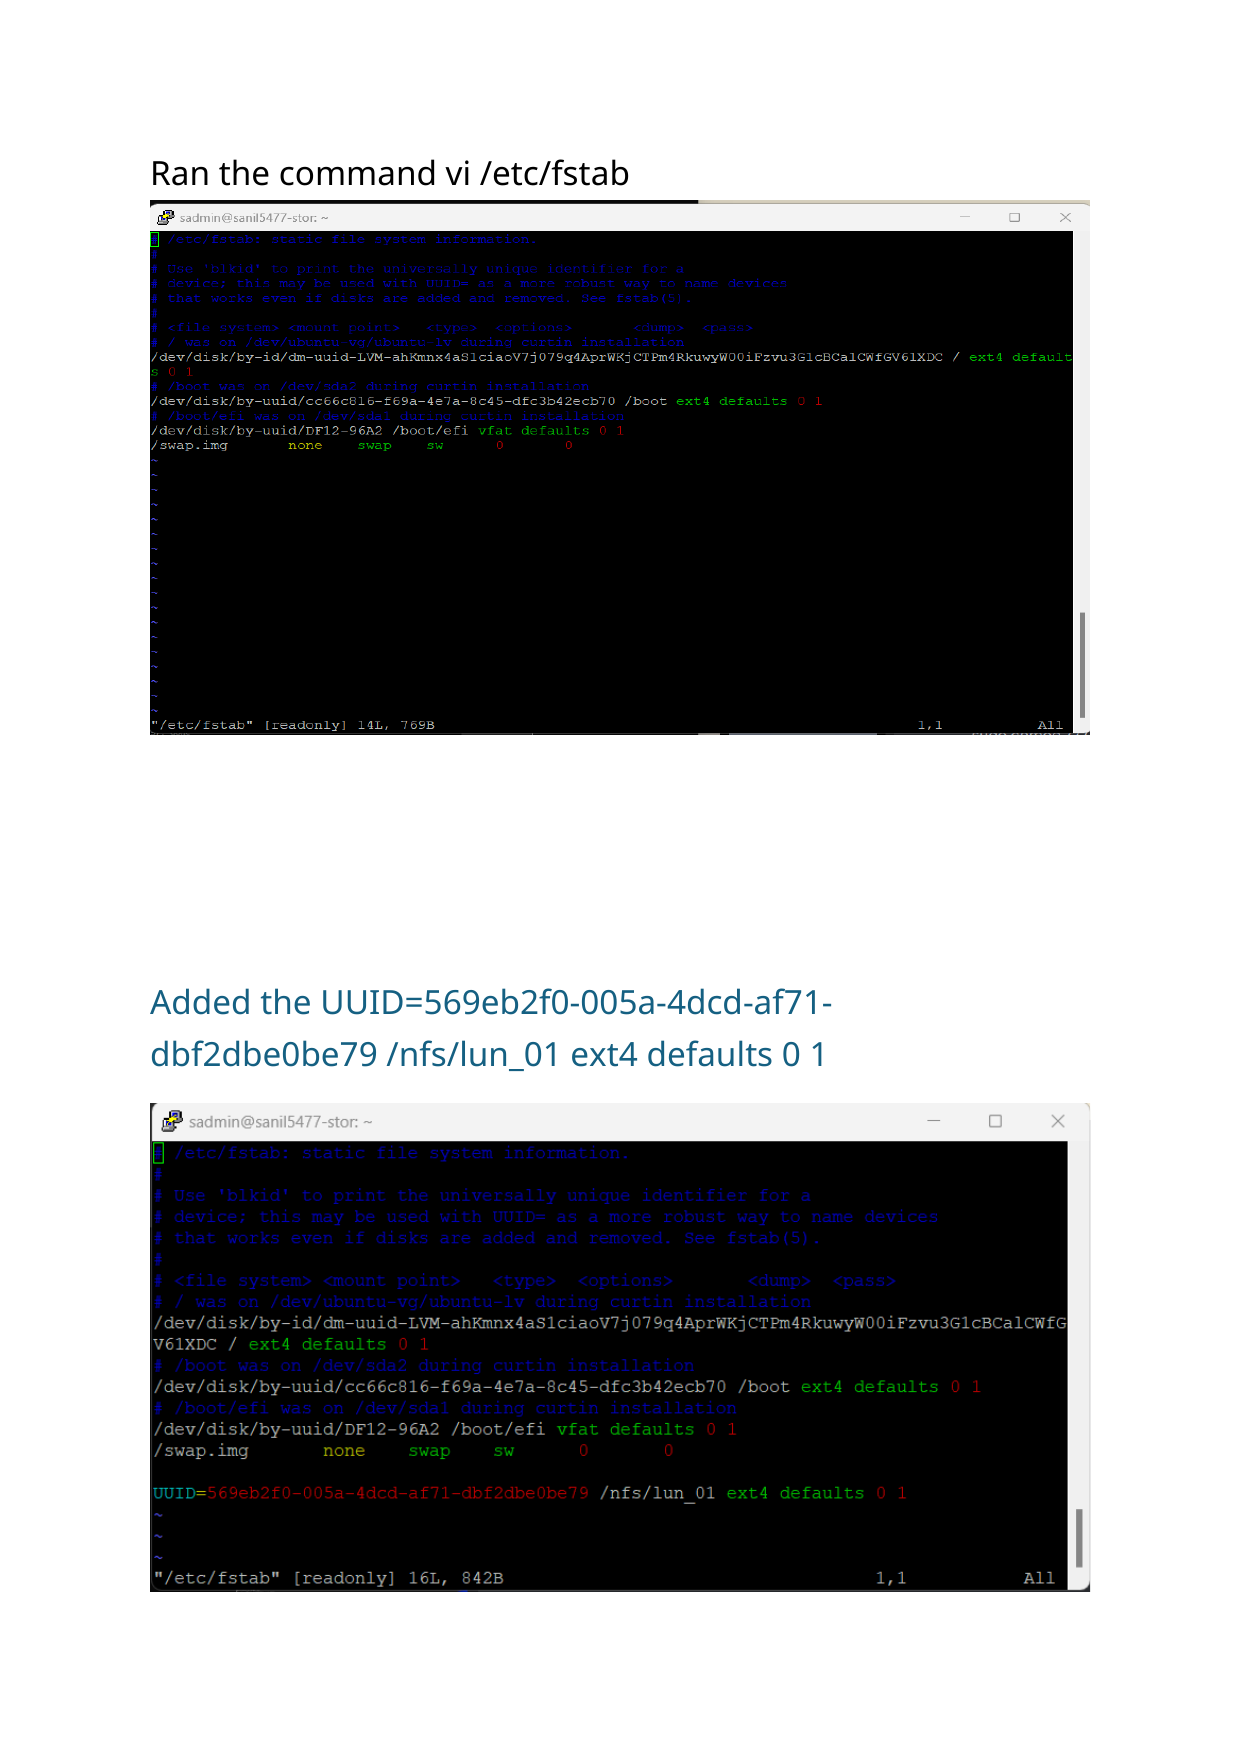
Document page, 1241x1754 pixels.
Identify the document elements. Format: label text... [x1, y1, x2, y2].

picture [150, 200, 1090, 735]
text Ran the command vi /etc/fstab [150, 150, 1090, 200]
picture [150, 1103, 1091, 1592]
text Added the UUID=569eb2f0-005a-4dcd-af71-dbf2dbe0be79 /nfs/lun_01 ext4 defaults 0 1 [150, 979, 1090, 1076]
